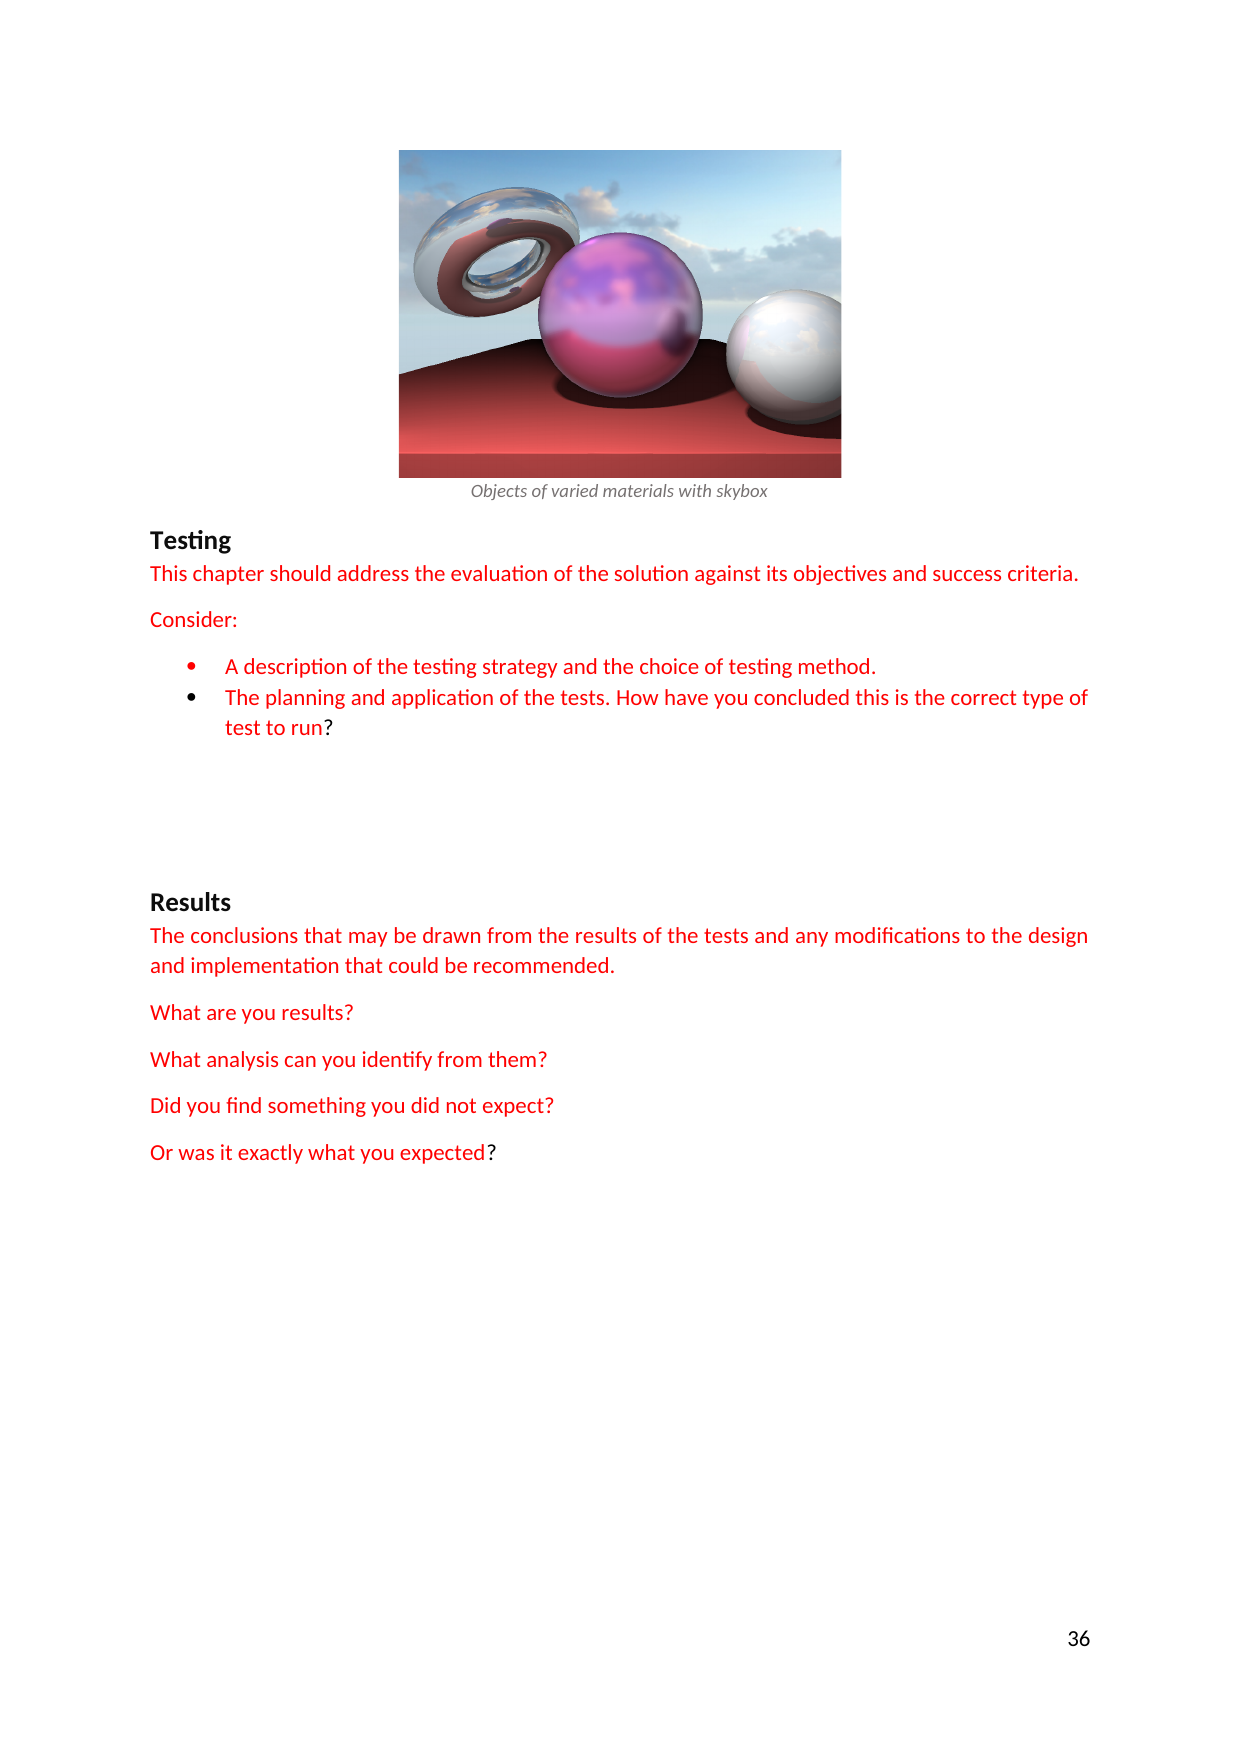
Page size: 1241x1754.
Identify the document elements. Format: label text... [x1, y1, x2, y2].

text What analysis can you identify from them? [150, 1045, 1090, 1073]
subtitle Testing [150, 523, 1090, 556]
text This chapter should address the evaluation of the solution against its objectives and success criteria. [150, 559, 1090, 587]
text Or was it exactly what you expected? [150, 1138, 1090, 1167]
list The planning and application of the tests. How have you concluded this is the correct type of test to run? [187, 683, 1090, 741]
text Consider: [150, 606, 1090, 634]
subtitle Results [150, 885, 1090, 918]
text Did you find something you did not expect? [150, 1092, 1090, 1120]
list A description of the testing strategy and the choice of testing method. [187, 652, 1090, 681]
text What are you results? [150, 998, 1090, 1026]
text The conclusions that may be drawn from the results of the tests and any modifications to the design and implementation that could be recommended. [150, 921, 1090, 979]
text Objects of varied materials with skybox [150, 479, 1090, 502]
picture [398, 150, 842, 478]
